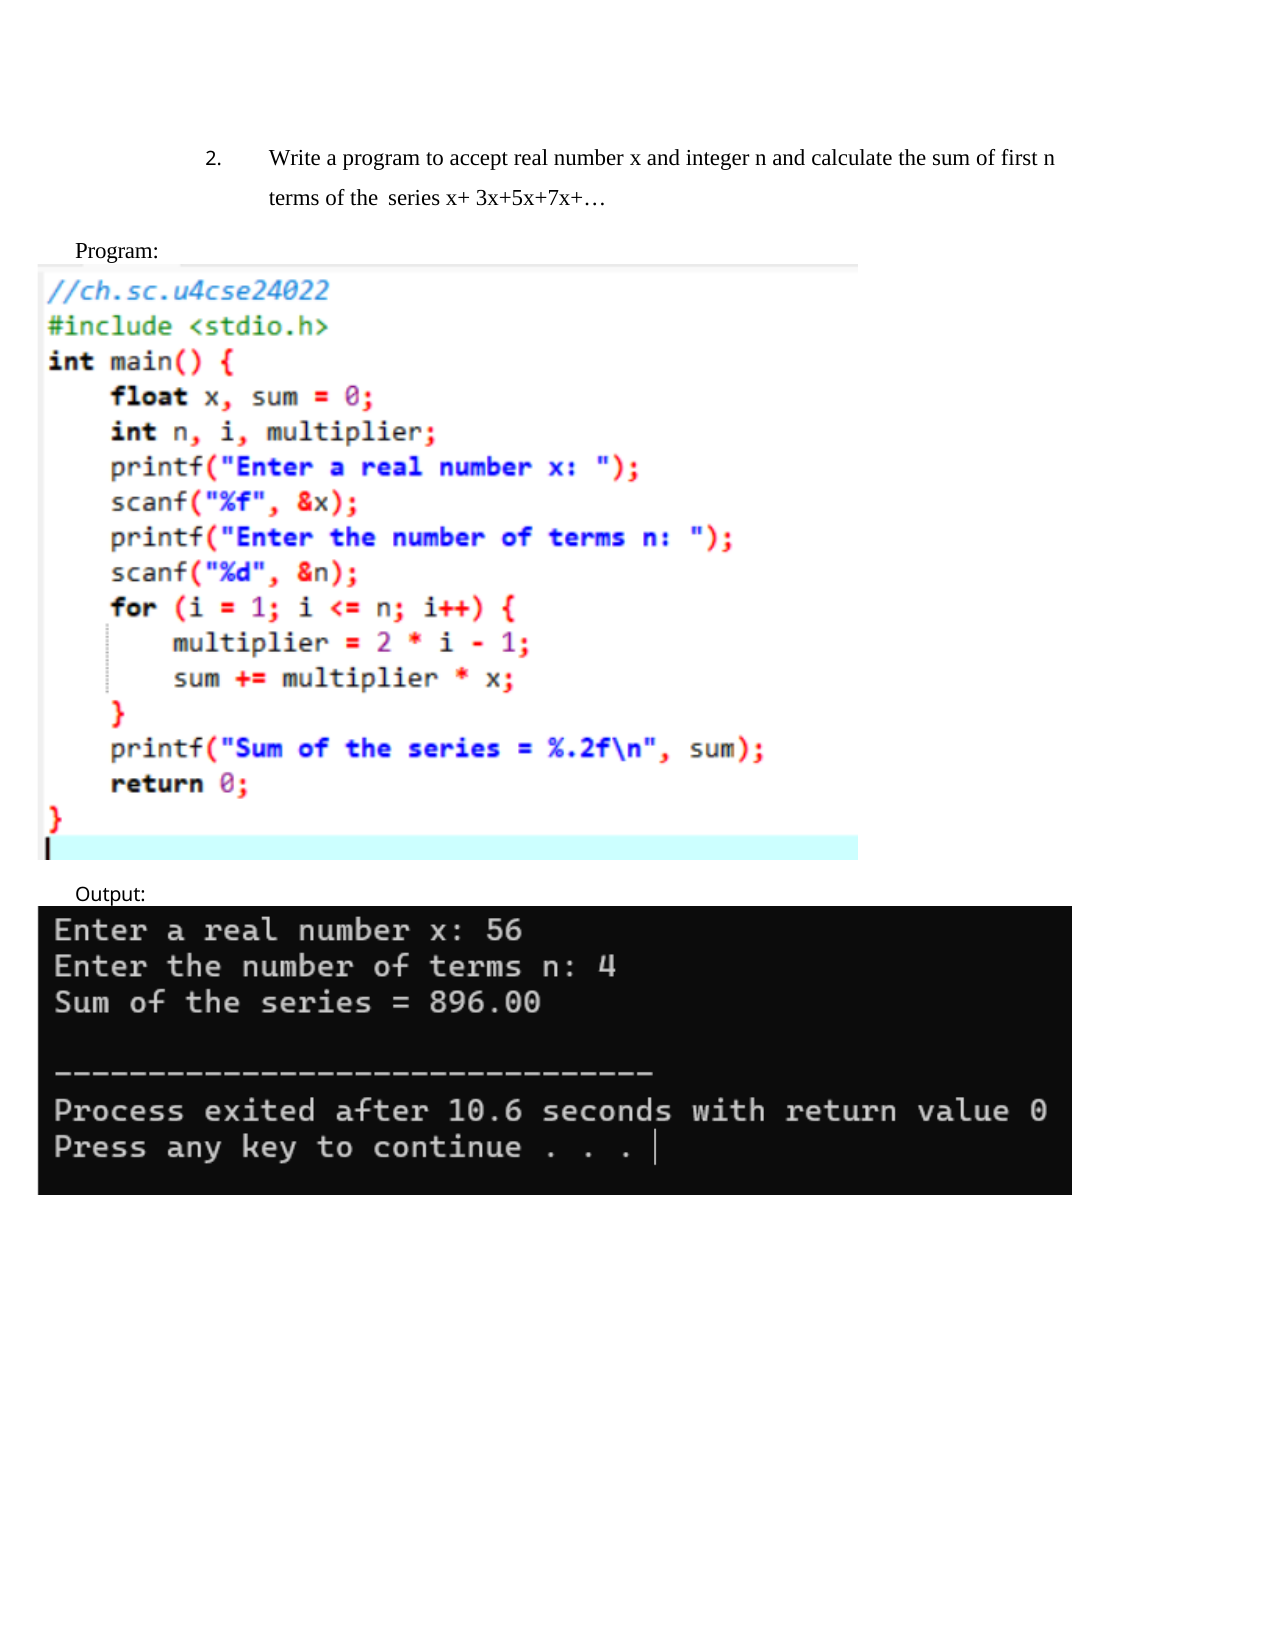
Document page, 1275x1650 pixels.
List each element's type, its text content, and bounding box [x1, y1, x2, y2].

list Write a program to accept real number x and integer n and calculate the sum of first n terms of the series x+ 3x+5x+7x+… [205, 144, 1106, 211]
text Program: [75, 238, 1275, 264]
picture [37, 906, 1072, 1195]
text Output: [75, 880, 1275, 907]
picture [37, 264, 858, 860]
